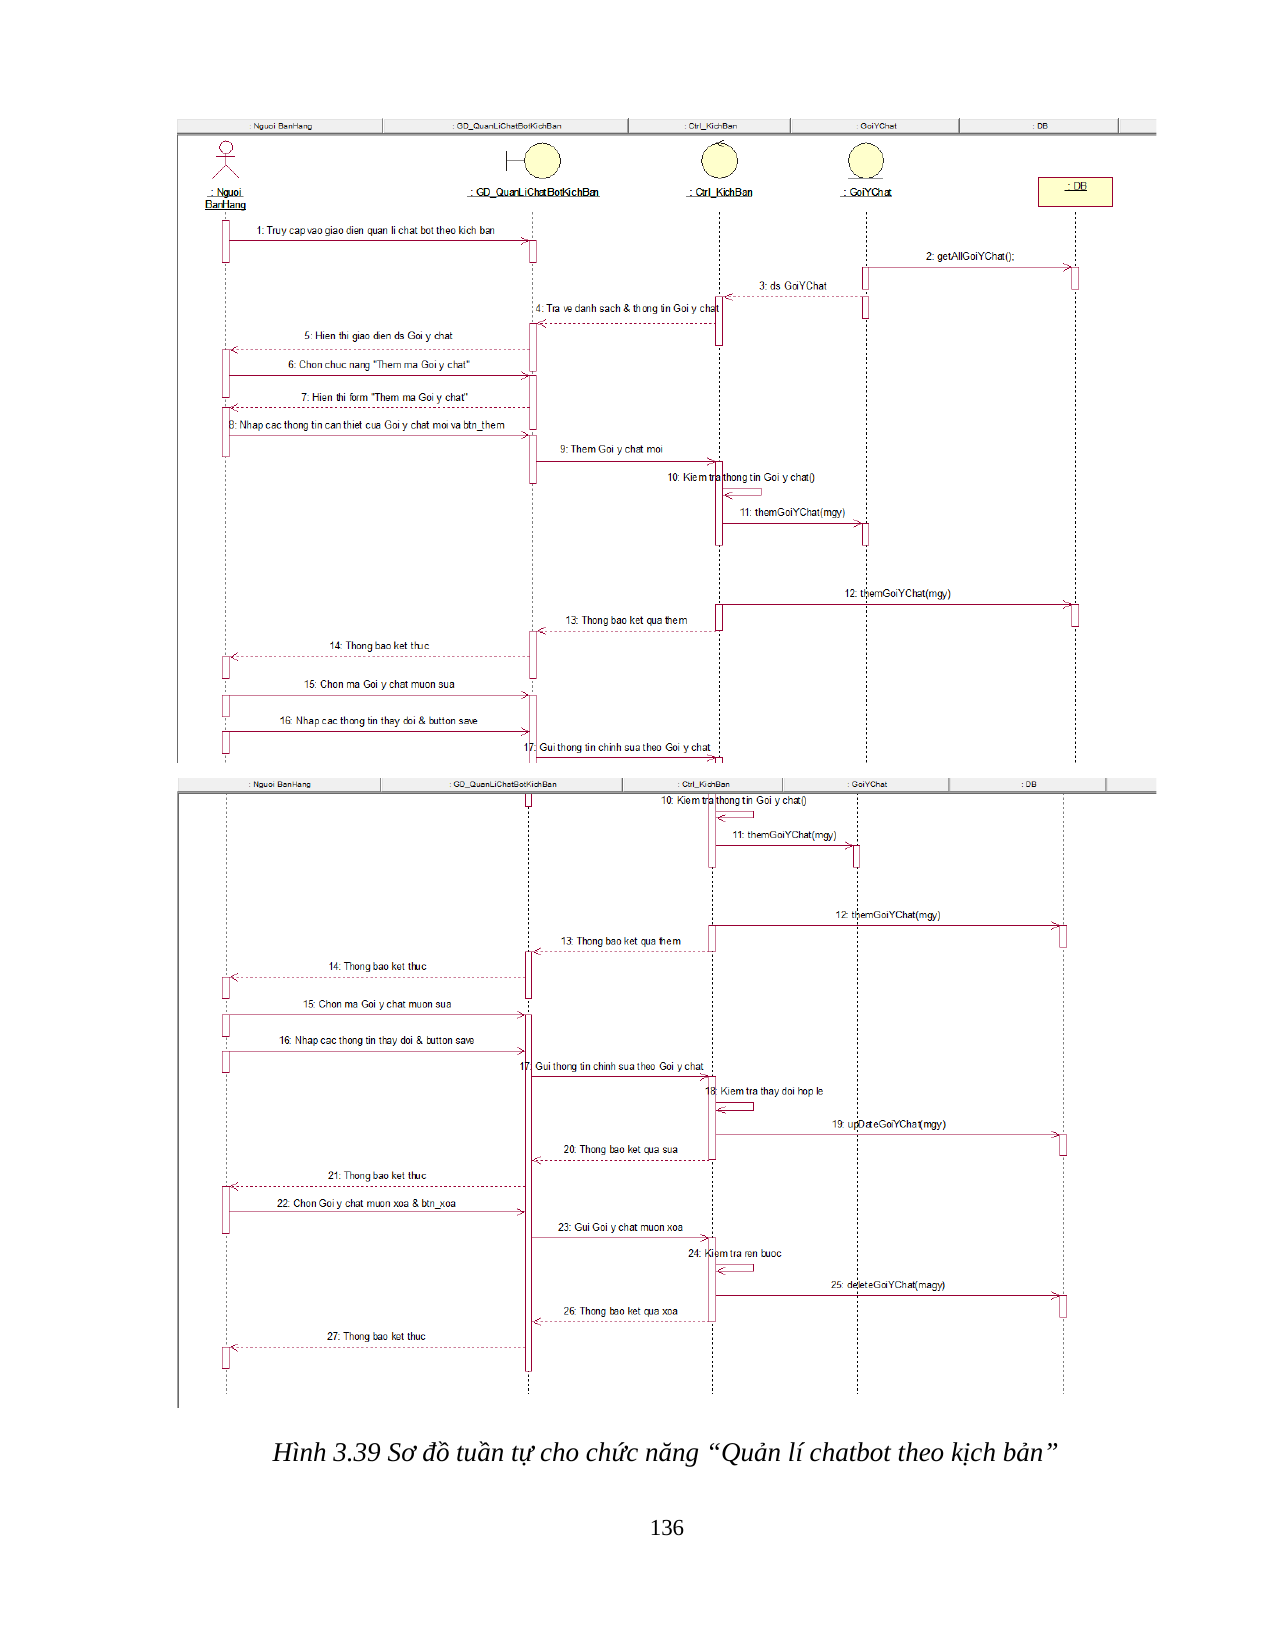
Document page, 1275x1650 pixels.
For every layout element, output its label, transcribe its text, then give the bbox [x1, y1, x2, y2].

text Sơ đồ tuần tự cho chức năng “Quản lí chatbot theo kịch bản” [177, 1436, 1156, 1467]
picture [177, 778, 1157, 1408]
picture [177, 118, 1157, 763]
